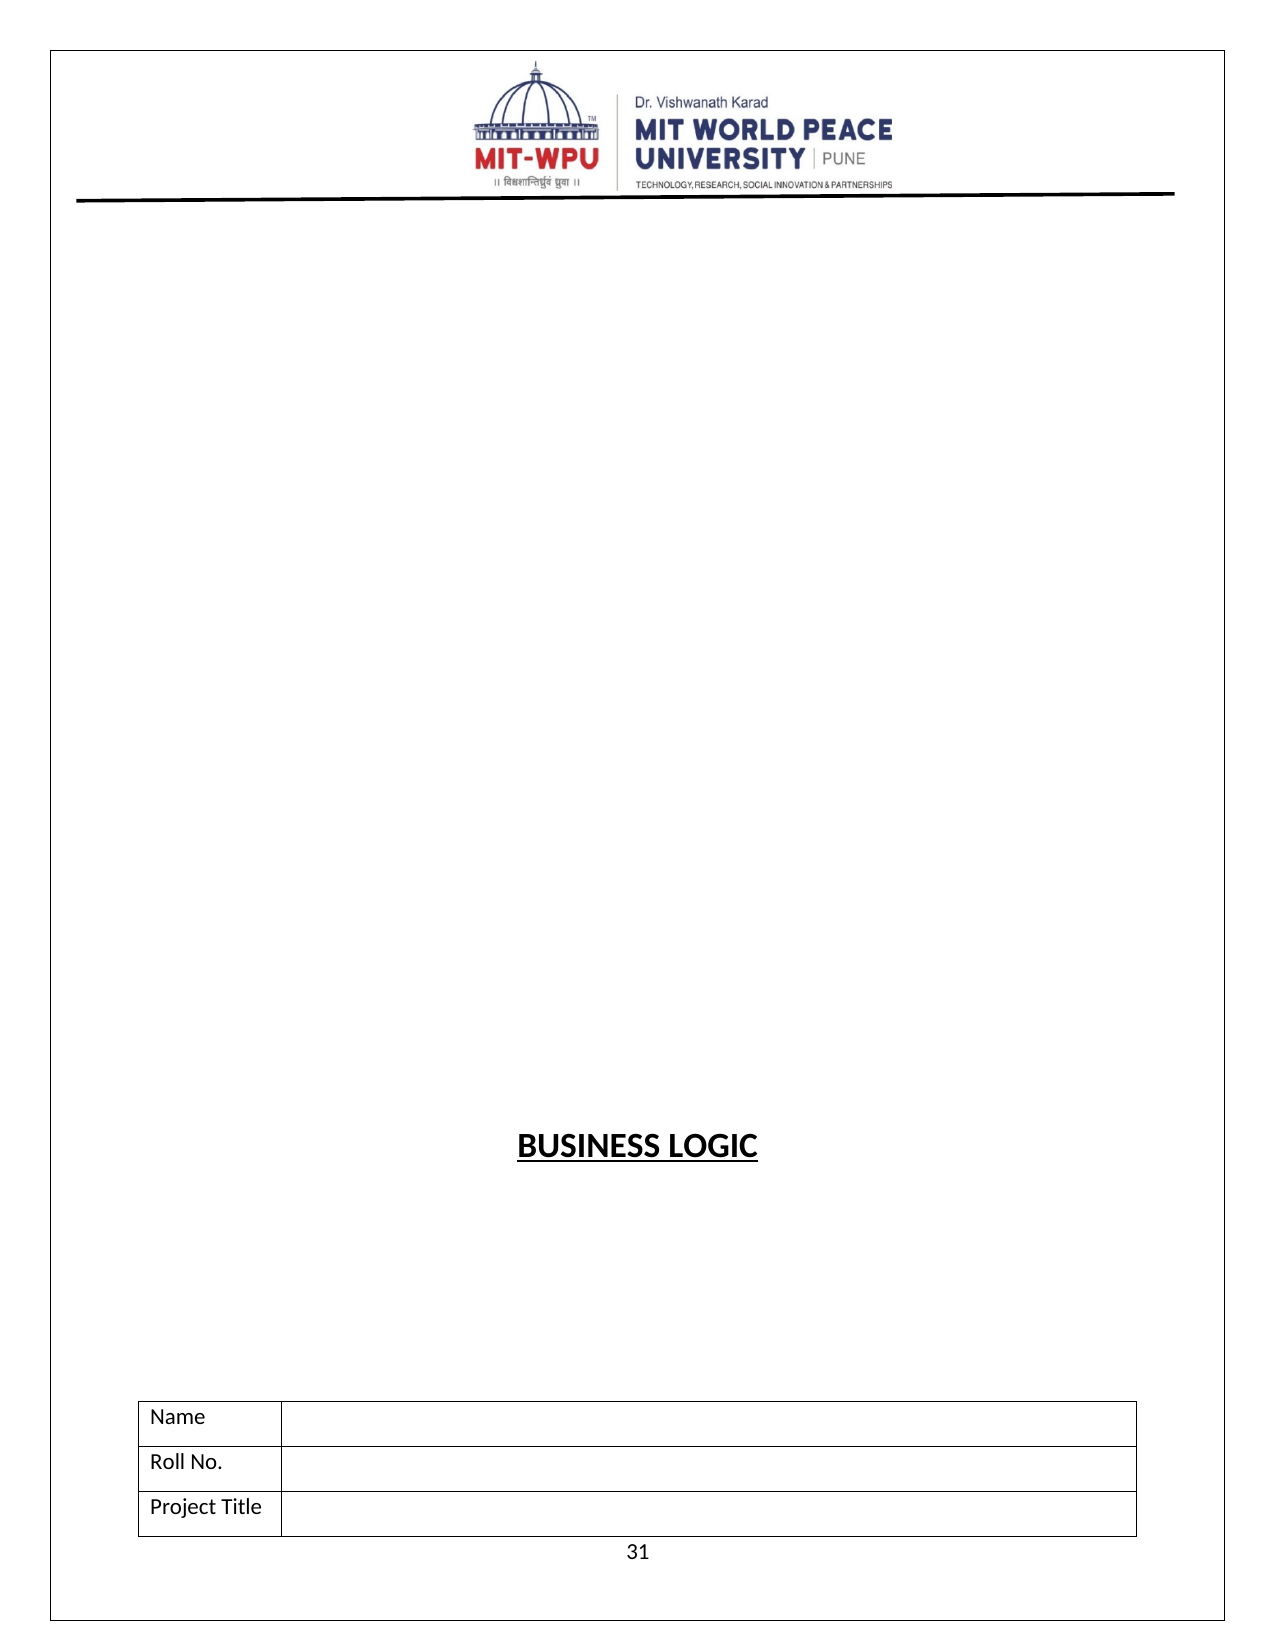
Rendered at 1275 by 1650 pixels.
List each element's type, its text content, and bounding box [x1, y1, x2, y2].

picture [472, 60, 892, 191]
text BUSINESS LOGIC [150, 1123, 1125, 1166]
